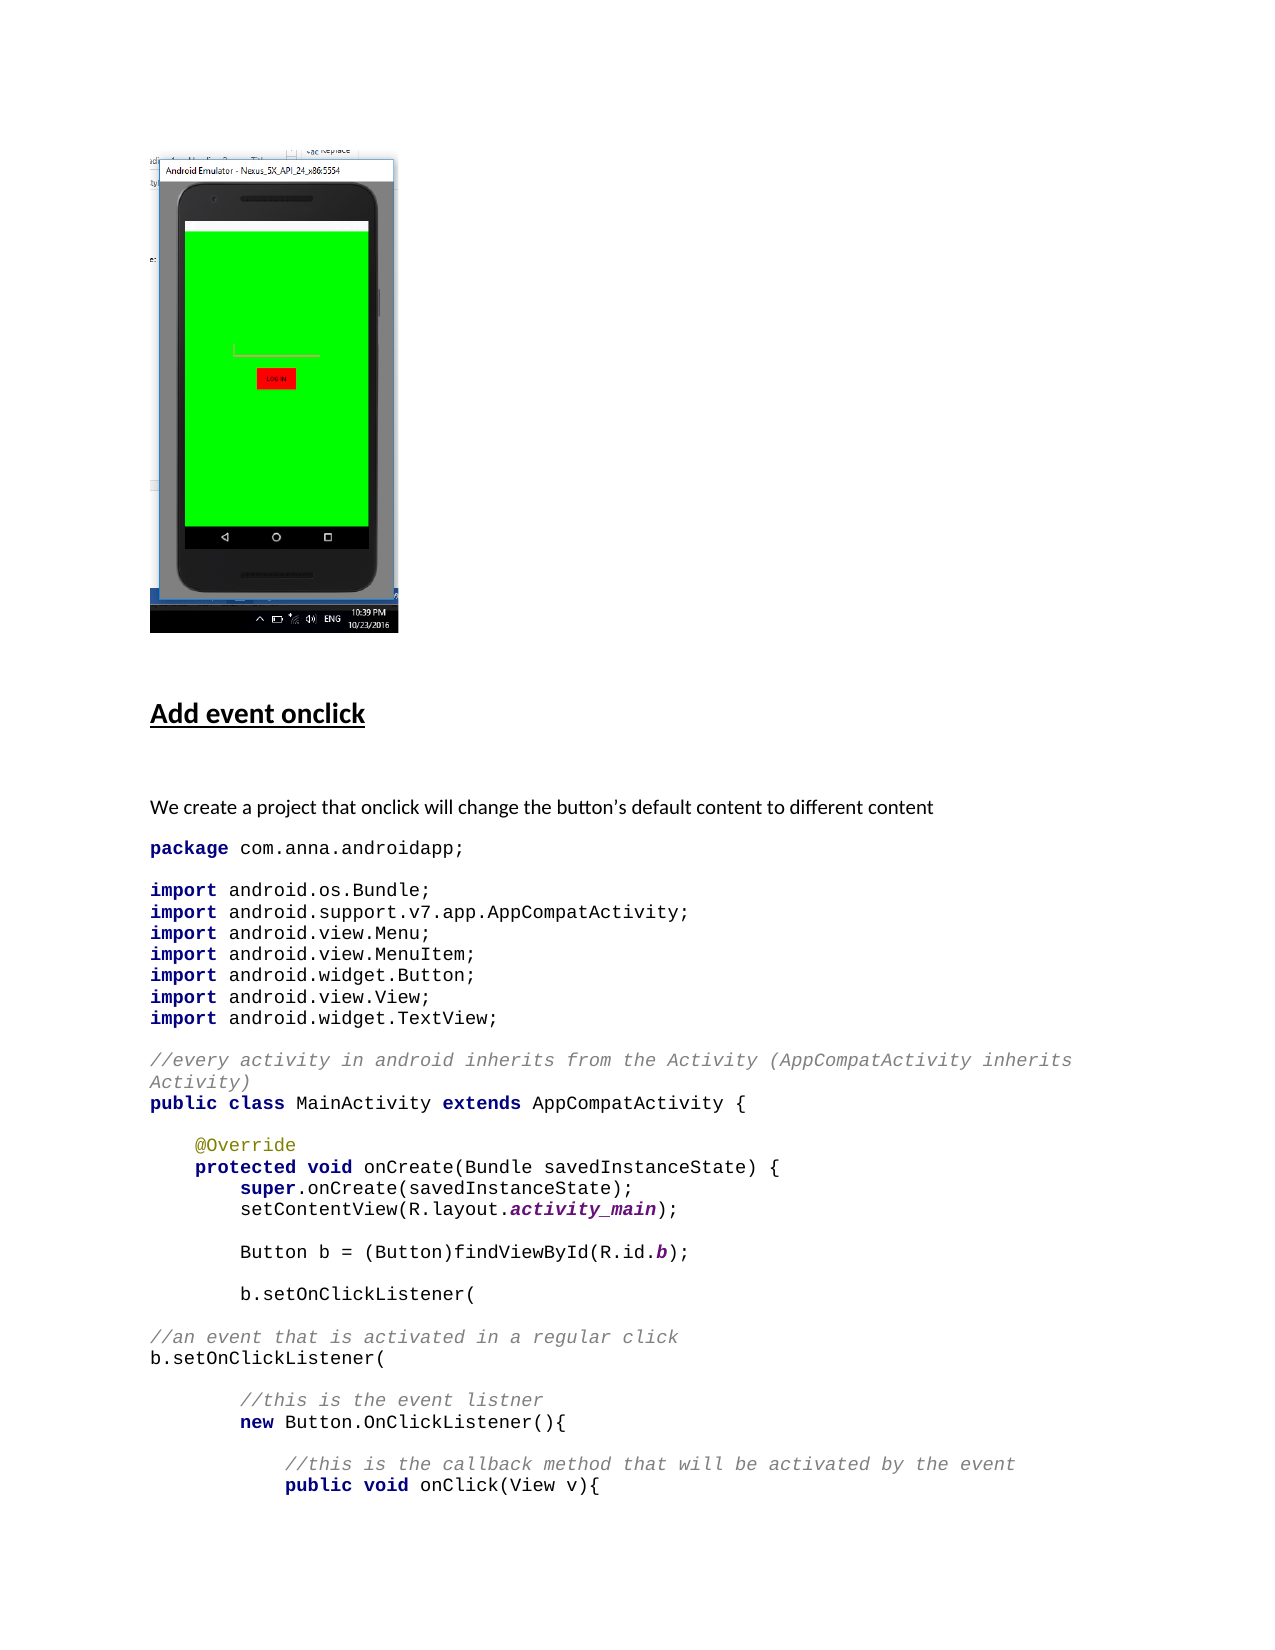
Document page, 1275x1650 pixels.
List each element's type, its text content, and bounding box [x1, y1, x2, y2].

text Add event onclick [150, 695, 1125, 731]
text We create a project that onclick will change the button’s default content to different content [150, 794, 1125, 820]
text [150, 839, 1125, 1497]
picture [150, 150, 399, 633]
